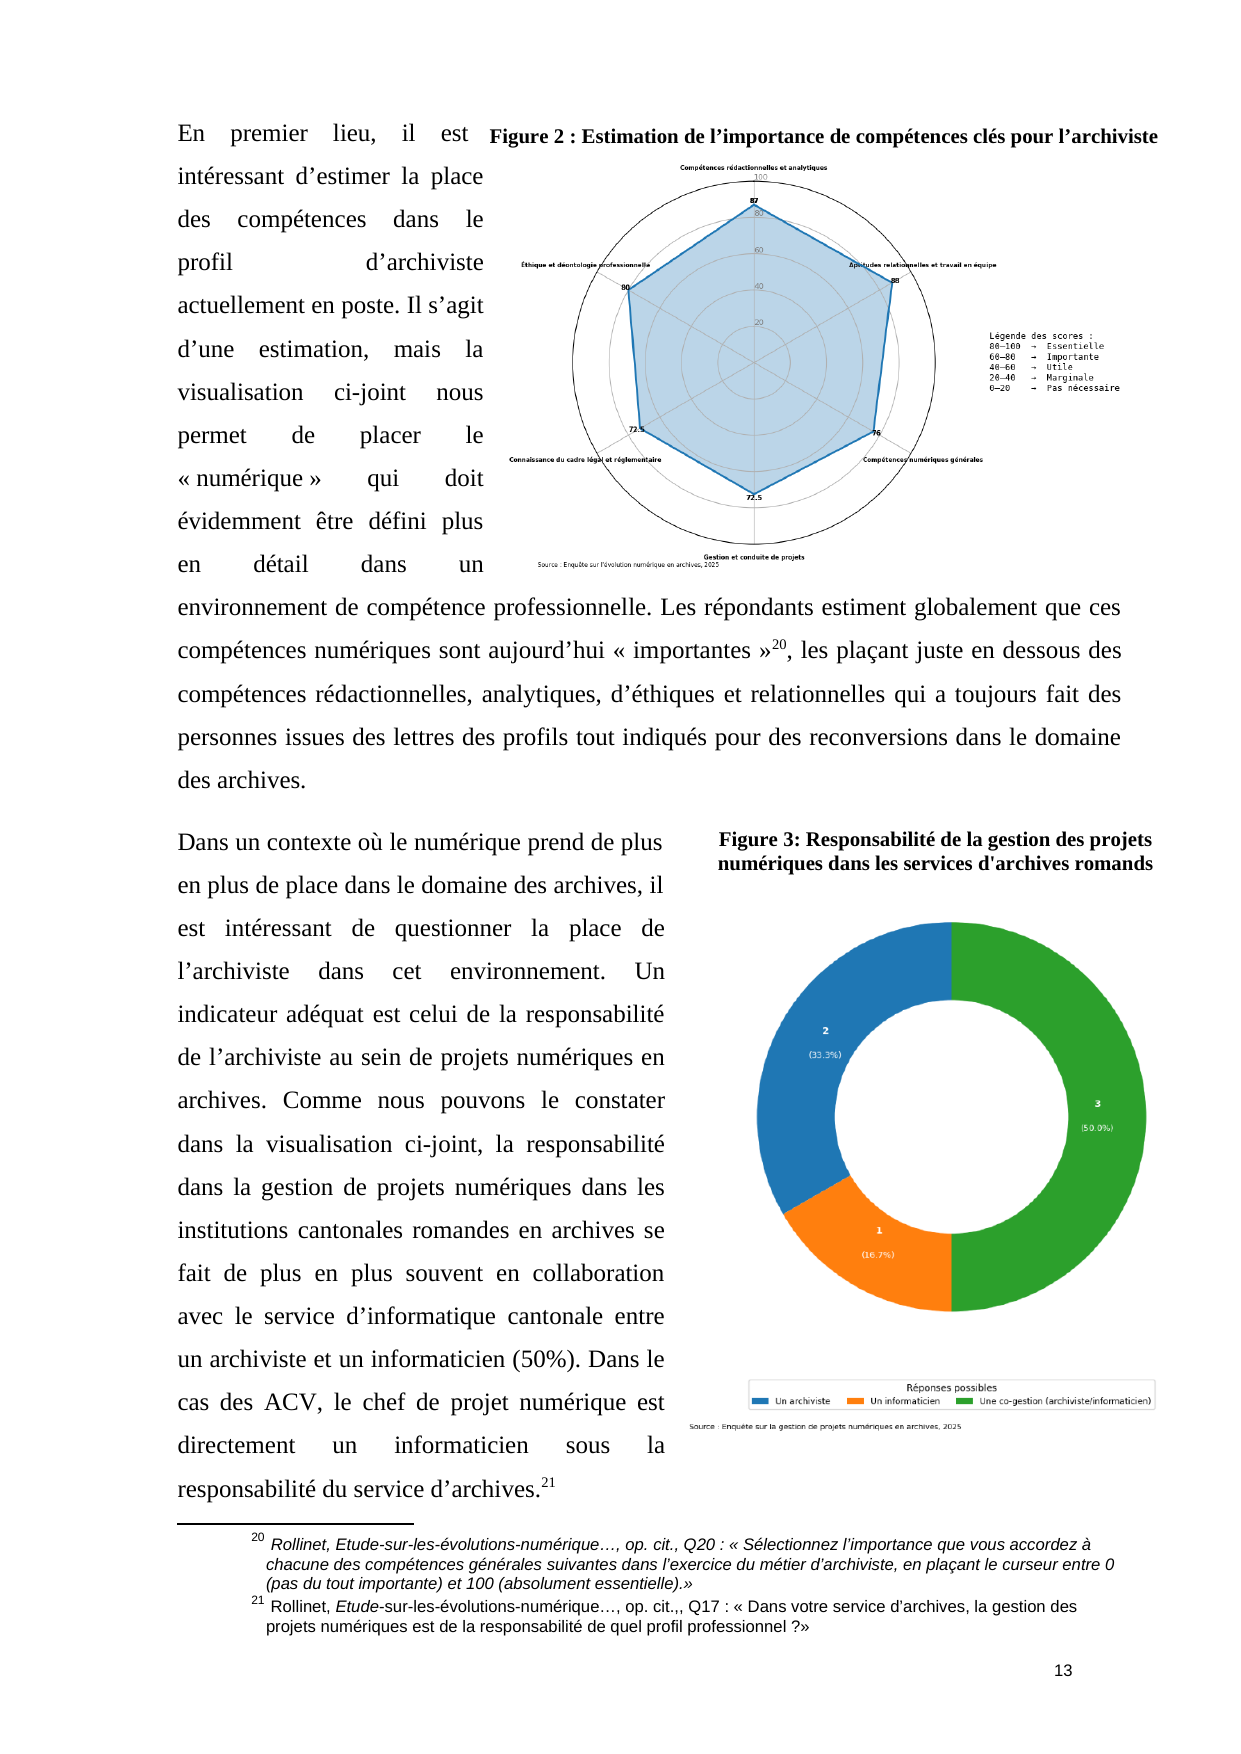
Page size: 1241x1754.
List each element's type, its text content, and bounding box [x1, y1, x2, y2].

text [177, 1234, 1122, 1435]
text Dans un contexte où le numérique prend de plus en plus de place dans le domaine des archives, il est intéressant de questionner la place de l’archiviste dans cet environnement. Un indicateur adéquat est celui de la responsabilité de l’archiviste au sein de projets numériques en archives. Comme nous pouvons le constater dans la visualisation ci-joint, la responsabilité dans la gestion de projets numériques dans les institutions cantonales romandes en archives se fait de plus en plus souvent en collaboration avec le service d’informatique cantonale entre un archiviste et un informaticien (50%). Dans le cas des ACV, le chef de projet numérique est directement un informaticien sous la responsabilité du service d’archives. [177, 827, 1122, 1201]
picture [502, 157, 1126, 575]
